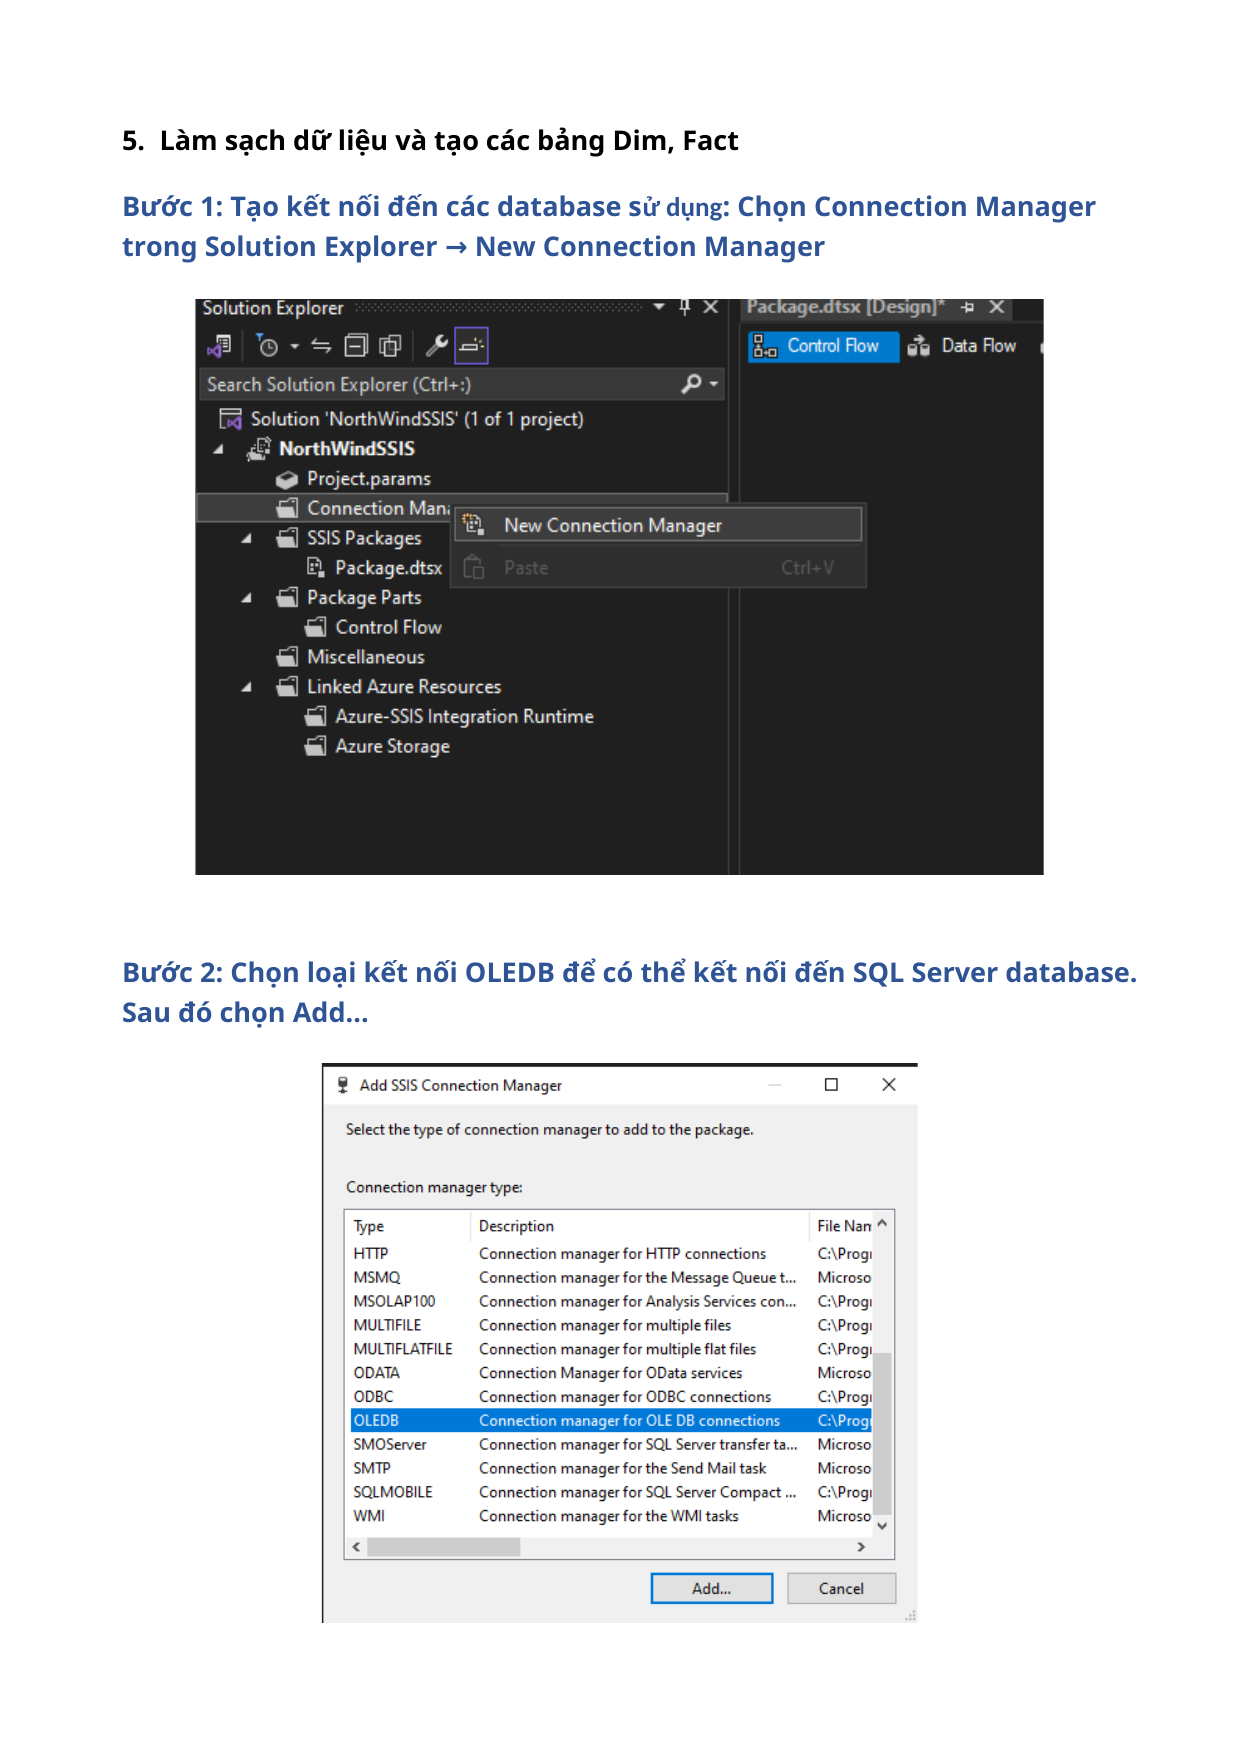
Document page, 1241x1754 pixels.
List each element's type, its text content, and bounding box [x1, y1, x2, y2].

picture [195, 299, 1044, 875]
subtitle Làm sạch dữ liệu và tạo các bảng Dim, Fact [122, 122, 1144, 159]
text Bước 2: Chọn loại kết nối OLEDB để có thể kết nối đến SQL Server database. Sau đó chọn Add... [122, 953, 1144, 1030]
picture [321, 1063, 918, 1623]
text Bước 1: Tạo kết nối đến các database sử dụng: Chọn Connection Manager trong Solution Explorer → New Connection Manager [122, 188, 1144, 264]
